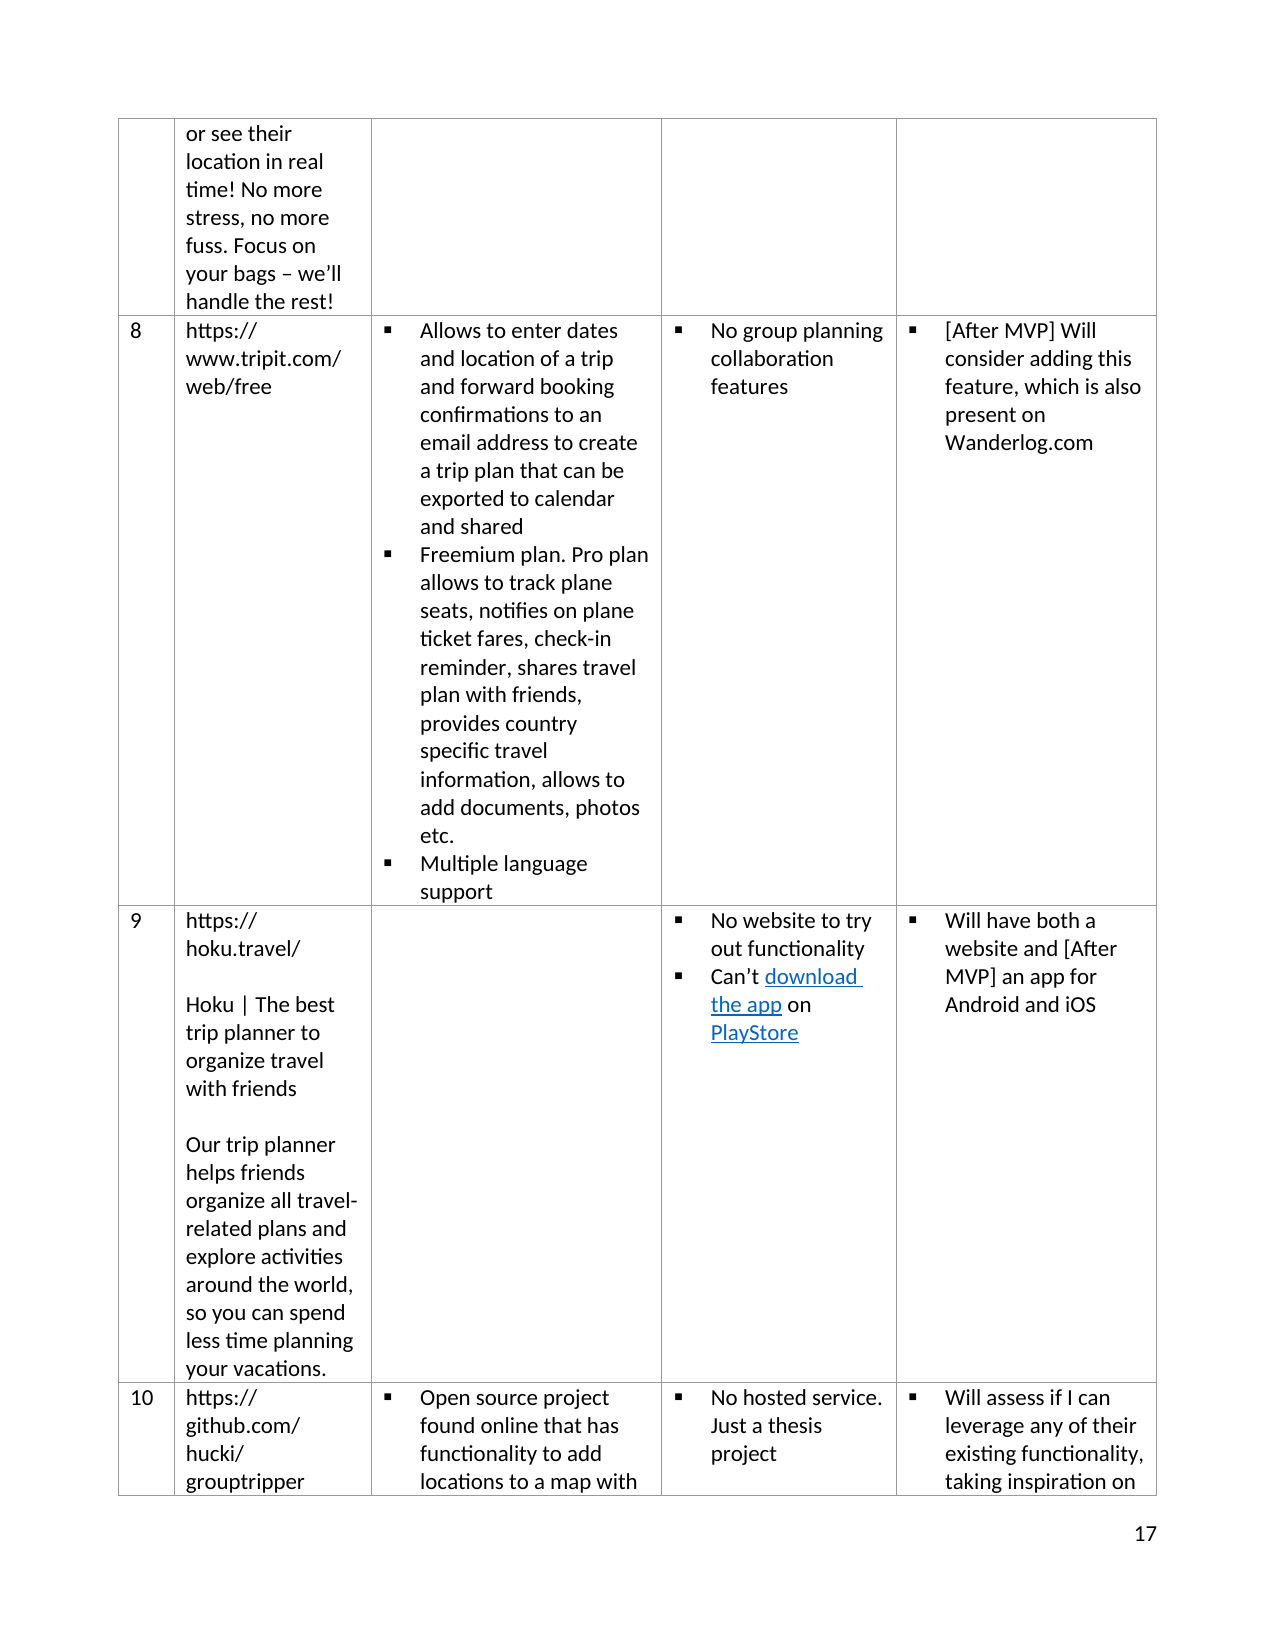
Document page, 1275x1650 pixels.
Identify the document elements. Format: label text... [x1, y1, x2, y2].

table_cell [662, 1383, 896, 1495]
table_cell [662, 119, 896, 315]
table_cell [897, 119, 1156, 315]
table_cell https://hoku.travel/ Hoku | The best trip planner to organize travel with friends Our trip planner helps friends organize all travel-related plans and explore activities around the world, so you can spend less time planning your vacations. [175, 906, 371, 1382]
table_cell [372, 1383, 661, 1495]
table_cell 10 [119, 1383, 174, 1495]
table_cell 7 [119, 119, 174, 315]
table_cell No group planning collaboration features [662, 316, 896, 905]
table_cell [175, 119, 371, 315]
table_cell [175, 1383, 371, 1495]
table_cell [After MVP] Will consider adding this feature, which is also present on Wanderlog.com [897, 316, 1156, 905]
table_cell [897, 1383, 1156, 1495]
table_cell 9 [119, 906, 174, 1382]
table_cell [372, 119, 661, 315]
table_cell Allows to enter dates and location of a trip and forward booking confirmations to an email address to create a trip plan that can be exported to calendar and shared Freemium plan. Pro plan allows to track plane seats, notifies on plane ticket fares, check-in reminder, shares travel plan with friends, provides country specific travel information, allows to add documents, photos etc. Multiple language support [372, 316, 661, 905]
table_cell https://www.tripit.com/web/free [175, 316, 371, 905]
table_cell 8 [119, 316, 174, 905]
table_cell Will have both a website and [After MVP] an app for Android and iOS [897, 906, 1156, 1382]
table_cell [372, 906, 661, 1382]
table_cell No website to try out functionality Can’t download the app on PlayStore [662, 906, 896, 1382]
